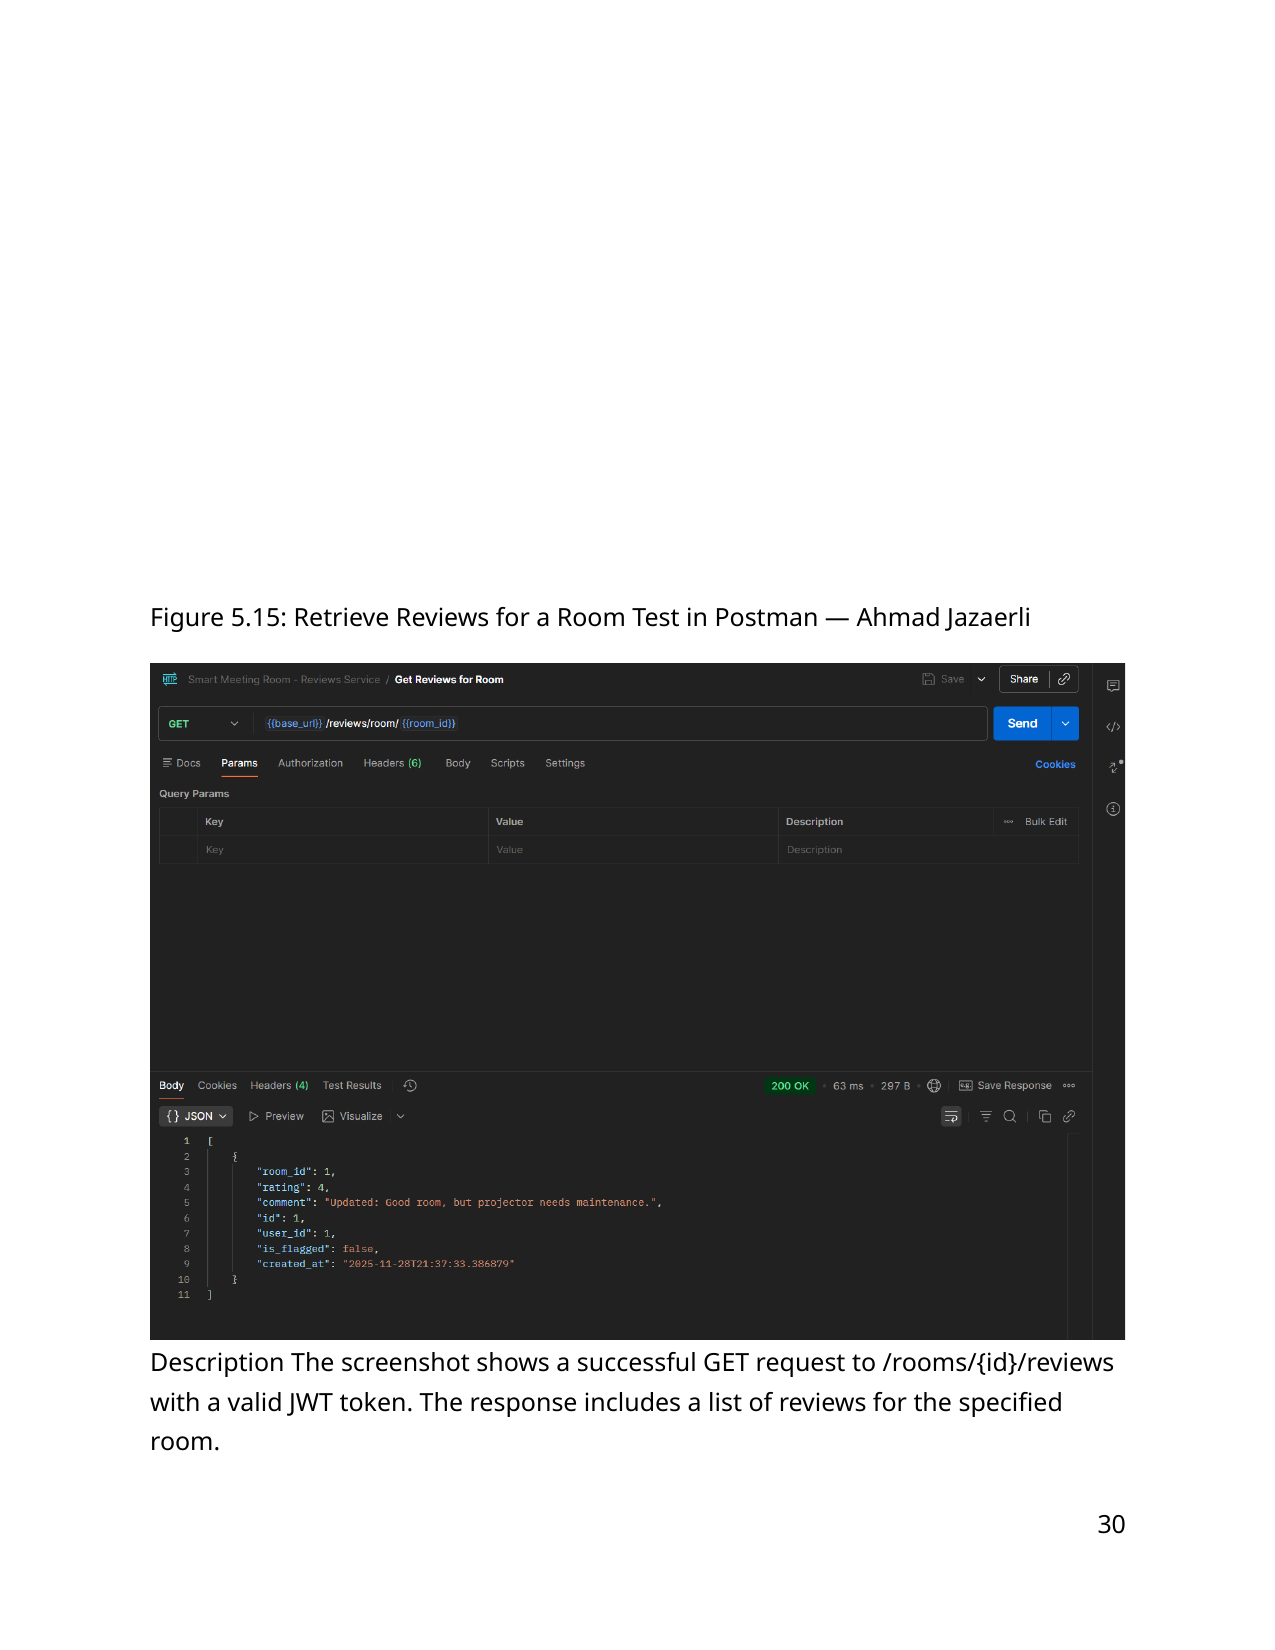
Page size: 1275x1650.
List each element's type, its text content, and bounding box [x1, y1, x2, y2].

text Description The screenshot shows a successful GET request to /rooms/{id}/reviews with a valid JWT token. The response includes a list of reviews for the specified room. [150, 1340, 1125, 1457]
text Figure 5.15: Retrieve Reviews for a Room Test in Postman — Ahmad Jazaerli [150, 599, 1125, 633]
picture [150, 663, 1125, 1340]
